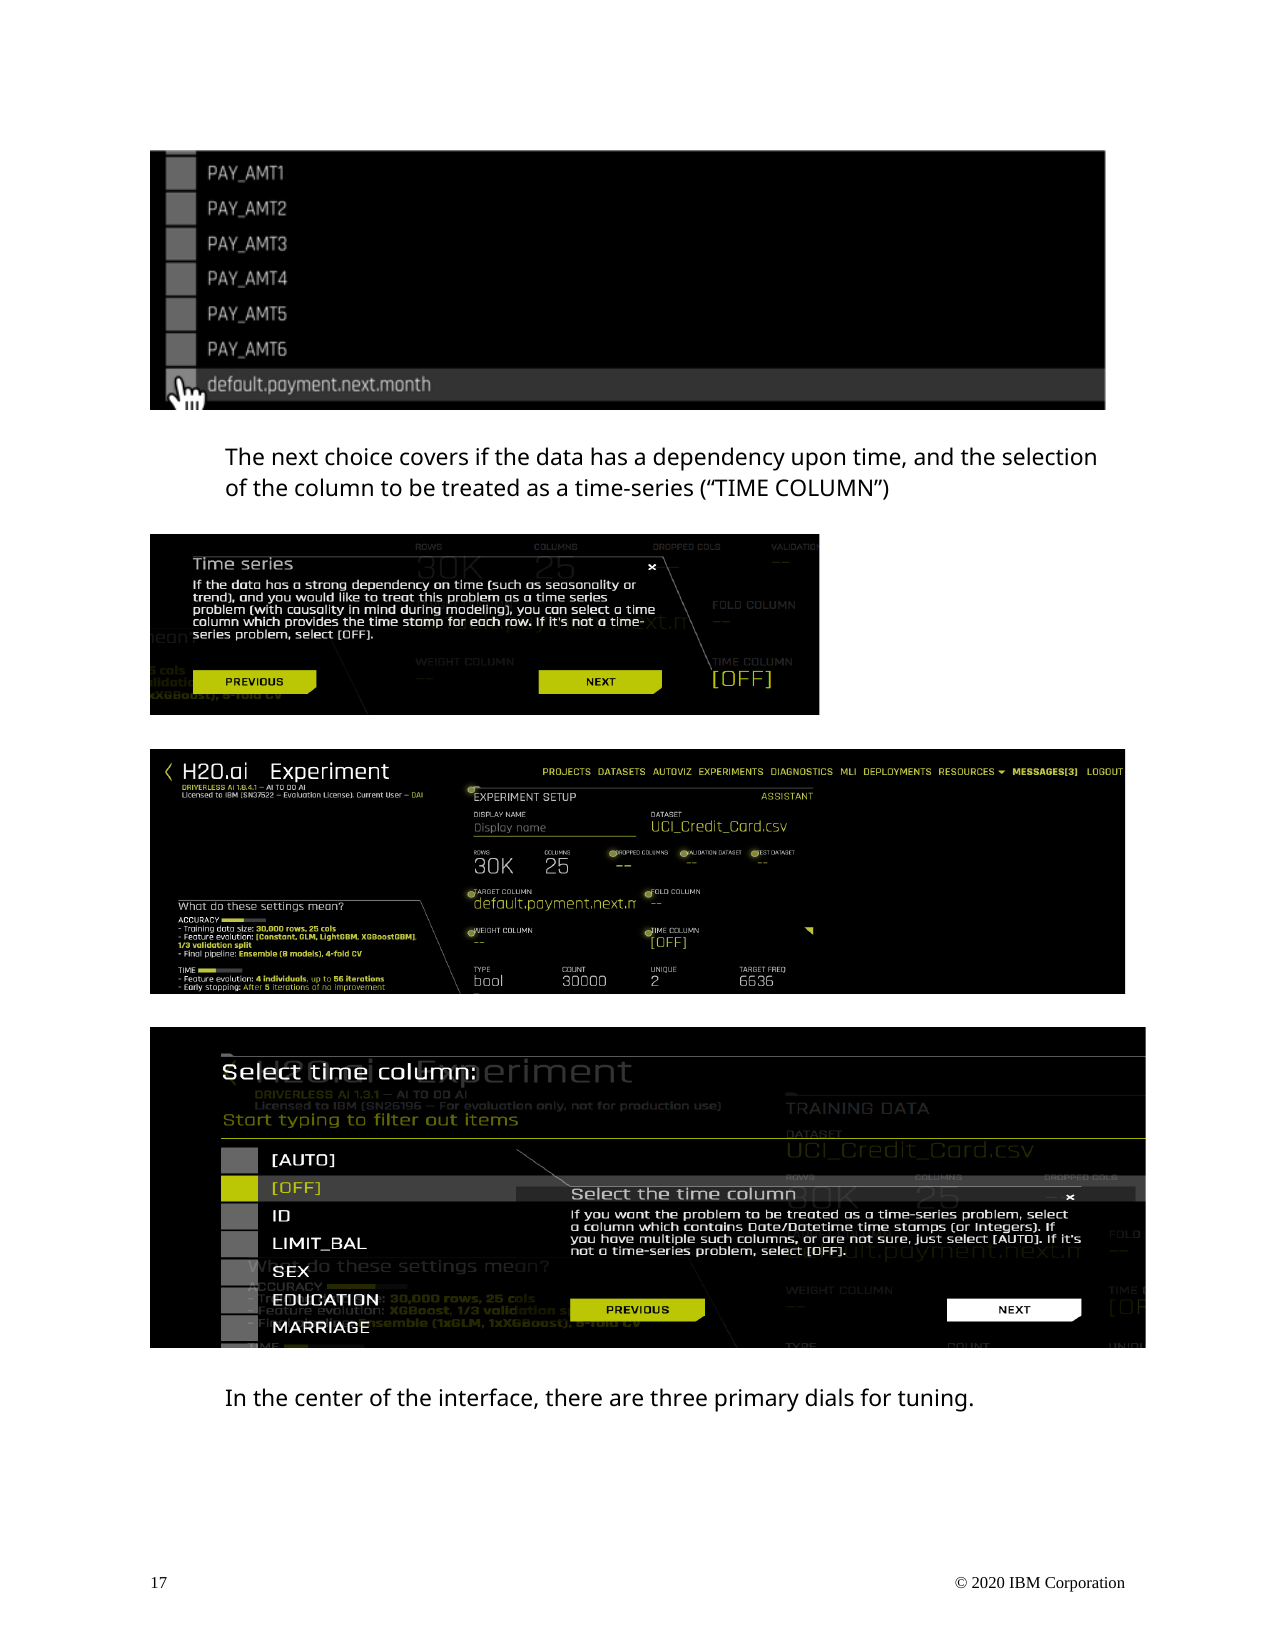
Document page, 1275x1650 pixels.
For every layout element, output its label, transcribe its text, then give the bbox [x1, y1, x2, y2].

picture [150, 150, 1107, 410]
picture [150, 749, 1125, 994]
text In the center of the interface, there are three primary dials for tuning. [225, 1382, 1125, 1413]
picture [150, 534, 820, 715]
picture [150, 1027, 1146, 1348]
list The next choice covers if the data has a dependency upon time, and the selection of the column to be treated as a time-series (“TIME COLUMN”) [225, 441, 1125, 503]
